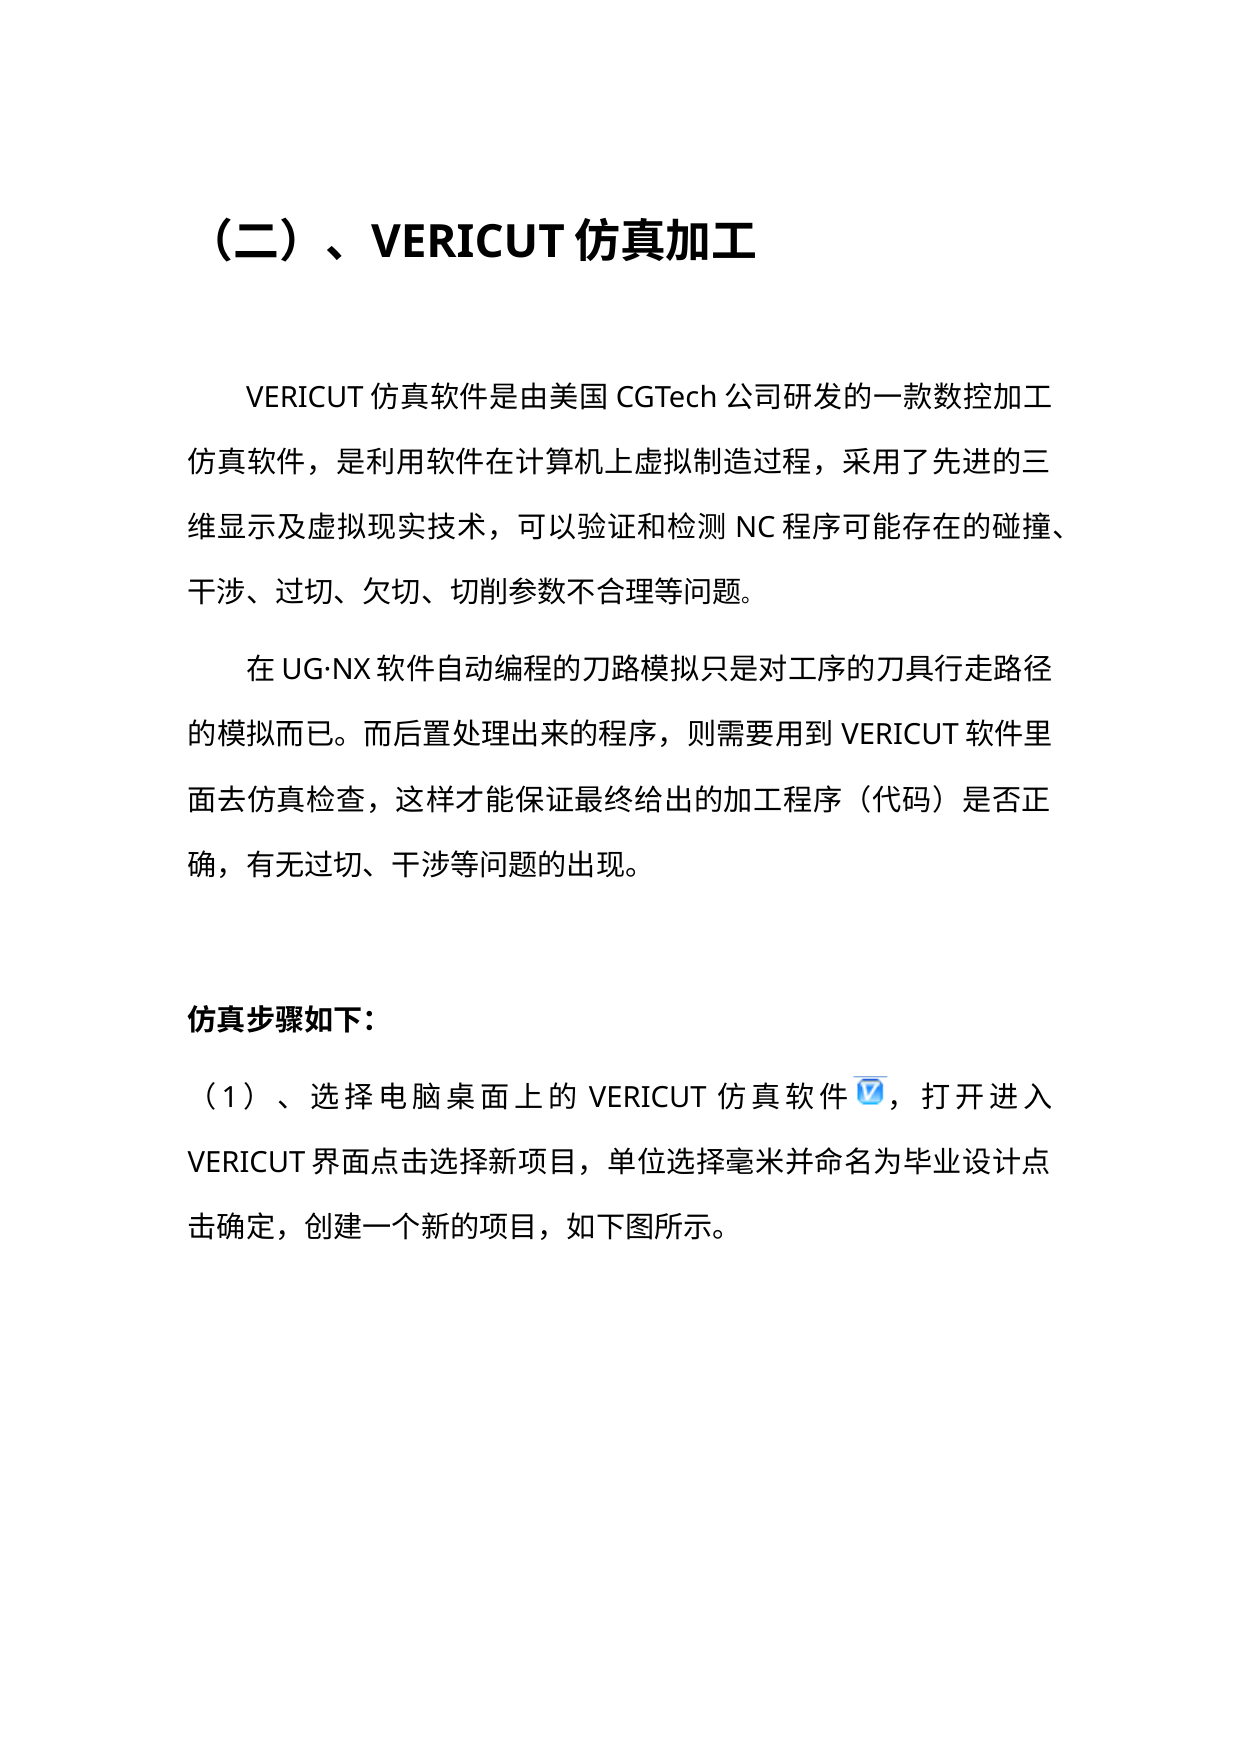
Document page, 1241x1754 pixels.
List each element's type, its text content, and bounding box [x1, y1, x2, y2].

picture [853, 1076, 888, 1108]
text 仿真步骤如下： [187, 985, 1053, 1050]
text （1）、选择电脑桌面上的VERICUT仿真软件，打开进入VERICUT界面点击选择新项目，单位选择毫米并命名为毕业设计点击确定，创建一个新的项目，如下图所示。 [187, 1062, 1053, 1257]
text VERICUT仿真软件是由美国CGTech公司研发的一款数控加工仿真软件，是利用软件在计算机上虚拟制造过程，采用了先进的三维显示及虚拟现实技术，可以验证和检测NC程序可能存在的碰撞、干涉、过切、欠切、切削参数不合理等问题。 [187, 362, 1053, 622]
text 在UG·NX软件自动编程的刀路模拟只是对工序的刀具行走路径的模拟而已。而后置处理出来的程序，则需要用到VERICUT软件里面去仿真检查，这样才能保证最终给出的加工程序（代码）是否正确，有无过切、干涉等问题的出现。 [187, 635, 1053, 895]
subtitle （二）、VERICUT仿真加工 [187, 189, 1053, 287]
